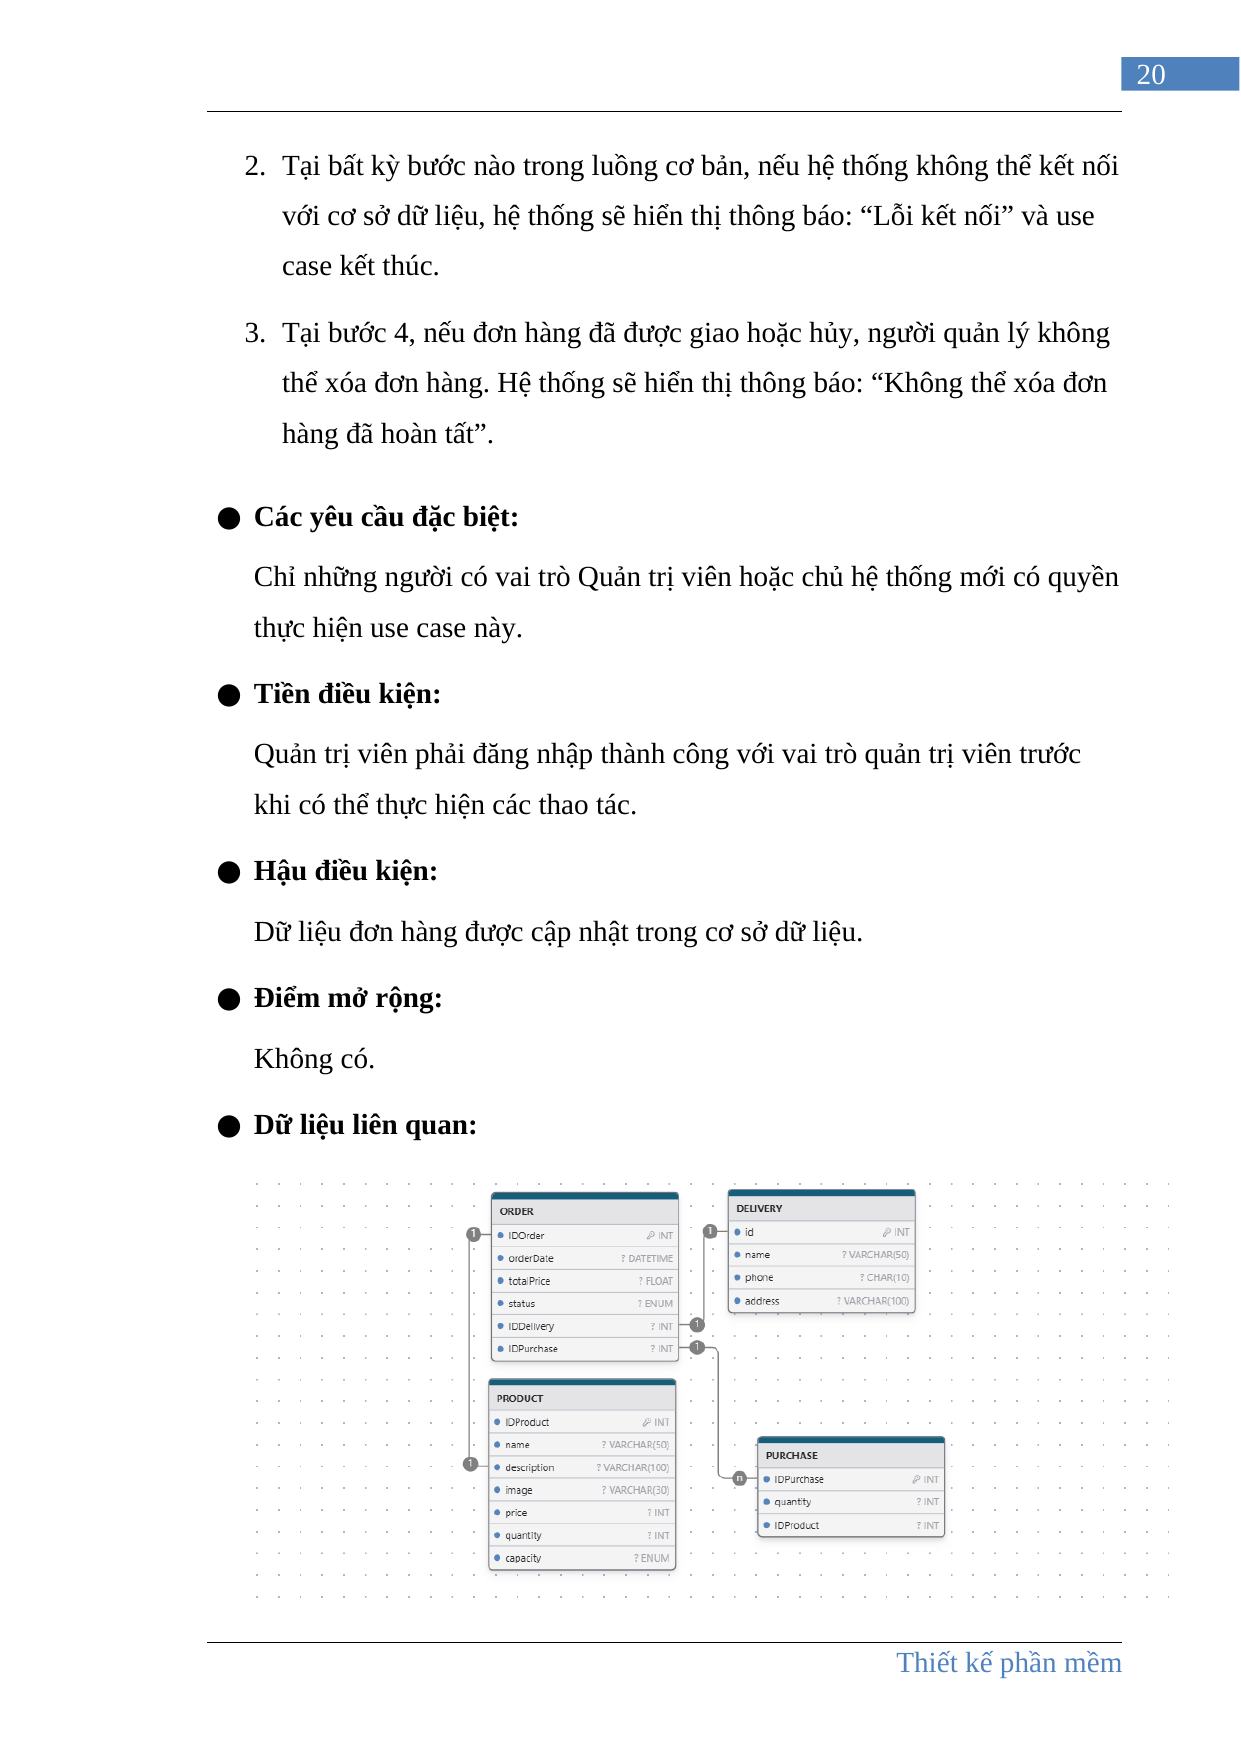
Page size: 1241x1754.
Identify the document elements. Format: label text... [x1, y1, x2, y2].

list Dữ liệu liên quan: [216, 1091, 1122, 1151]
list Điểm mở rộng: Không có. [216, 964, 1122, 1074]
list Tại bước 4, nếu đơn hàng đã được giao hoặc hủy, người quản lý không thể xóa đơn hàng. Hệ thống sẽ hiển thị thông báo: “Không thể xóa đơn hàng đã hoàn tất”. [244, 315, 1122, 449]
picture [253, 1180, 1169, 1610]
list Hậu điều kiện: Dữ liệu đơn hàng được cập nhật trong cơ sở dữ liệu. [216, 837, 1122, 947]
list Các yêu cầu đặc biệt: Chỉ những người có vai trò Quản trị viên hoặc chủ hệ thống mới có quyền thực hiện use case này. [216, 483, 1122, 643]
list Tại bất kỳ bước nào trong luồng cơ bản, nếu hệ thống không thể kết nối với cơ sở dữ liệu, hệ thống sẽ hiển thị thông báo: “Lỗi kết nối” và use case kết thúc. [244, 148, 1122, 282]
list Tiền điều kiện: Quản trị viên phải đăng nhập thành công với vai trò quản trị viên trước khi có thể thực hiện các thao tác. [216, 660, 1122, 821]
